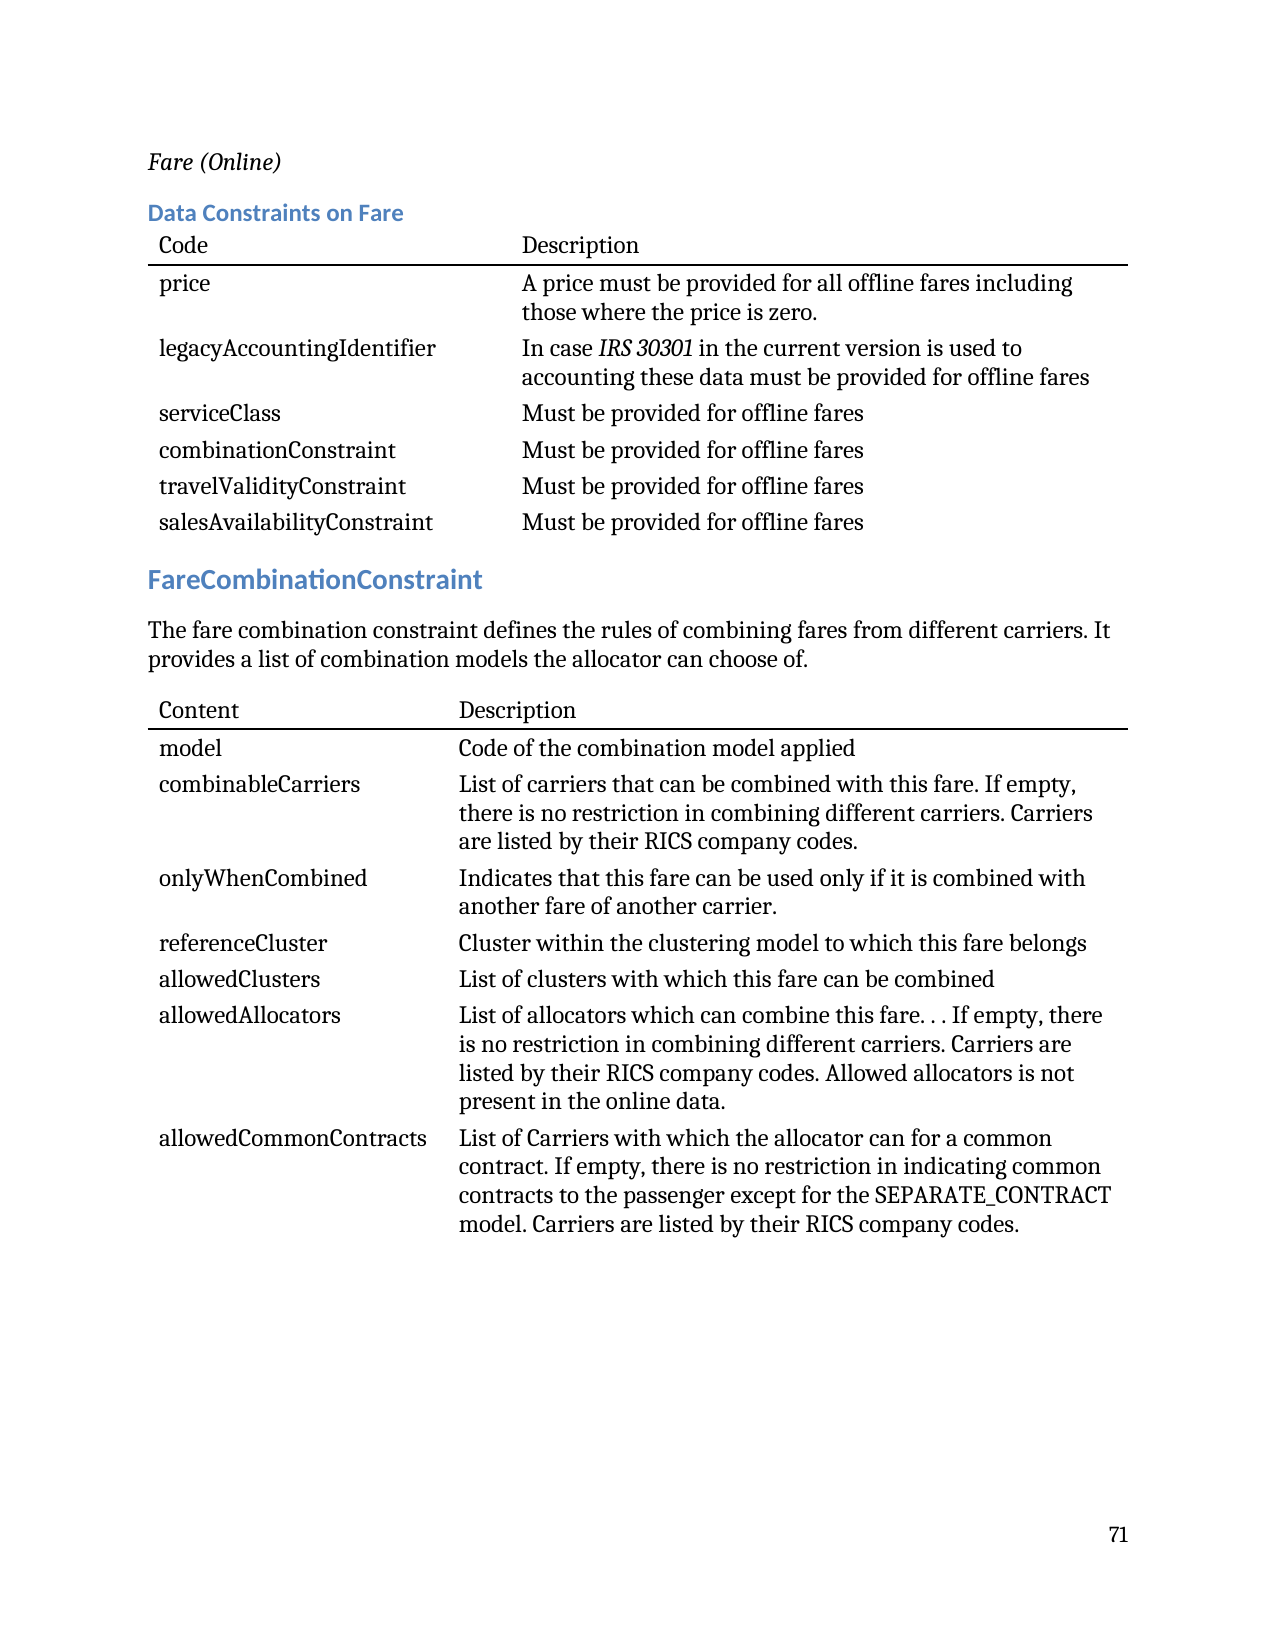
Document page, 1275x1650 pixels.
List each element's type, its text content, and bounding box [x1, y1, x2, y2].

text Fare (Online) [148, 148, 1127, 176]
table_cell legacyAccountingIdentifier [148, 331, 510, 396]
table_cell A price must be provided for all offline fares including those where the price is zero. [510, 266, 1127, 331]
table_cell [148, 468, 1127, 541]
table_header Description [510, 228, 1127, 264]
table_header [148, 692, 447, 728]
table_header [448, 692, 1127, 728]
table_cell price [148, 266, 510, 331]
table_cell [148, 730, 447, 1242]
table_header Code [148, 228, 510, 264]
subtitle Data Constraints on Fare [148, 197, 1127, 228]
table_cell combinationConstraint [148, 432, 510, 468]
text The fare combination constraint defines the rules of combining fares from different carriers. It provides a list of combination models the allocator can choose of. [148, 616, 1127, 673]
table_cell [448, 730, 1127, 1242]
subtitle FareCombinationConstraint [148, 561, 1127, 597]
table_cell serviceClass [148, 396, 510, 432]
table_cell In case IRS 30301 in the current version is used to accounting these data must be provided for offline fares [510, 331, 1127, 396]
table_cell Must be provided for offline fares [510, 396, 1127, 432]
table_cell Must be provided for offline fares [510, 432, 1127, 468]
